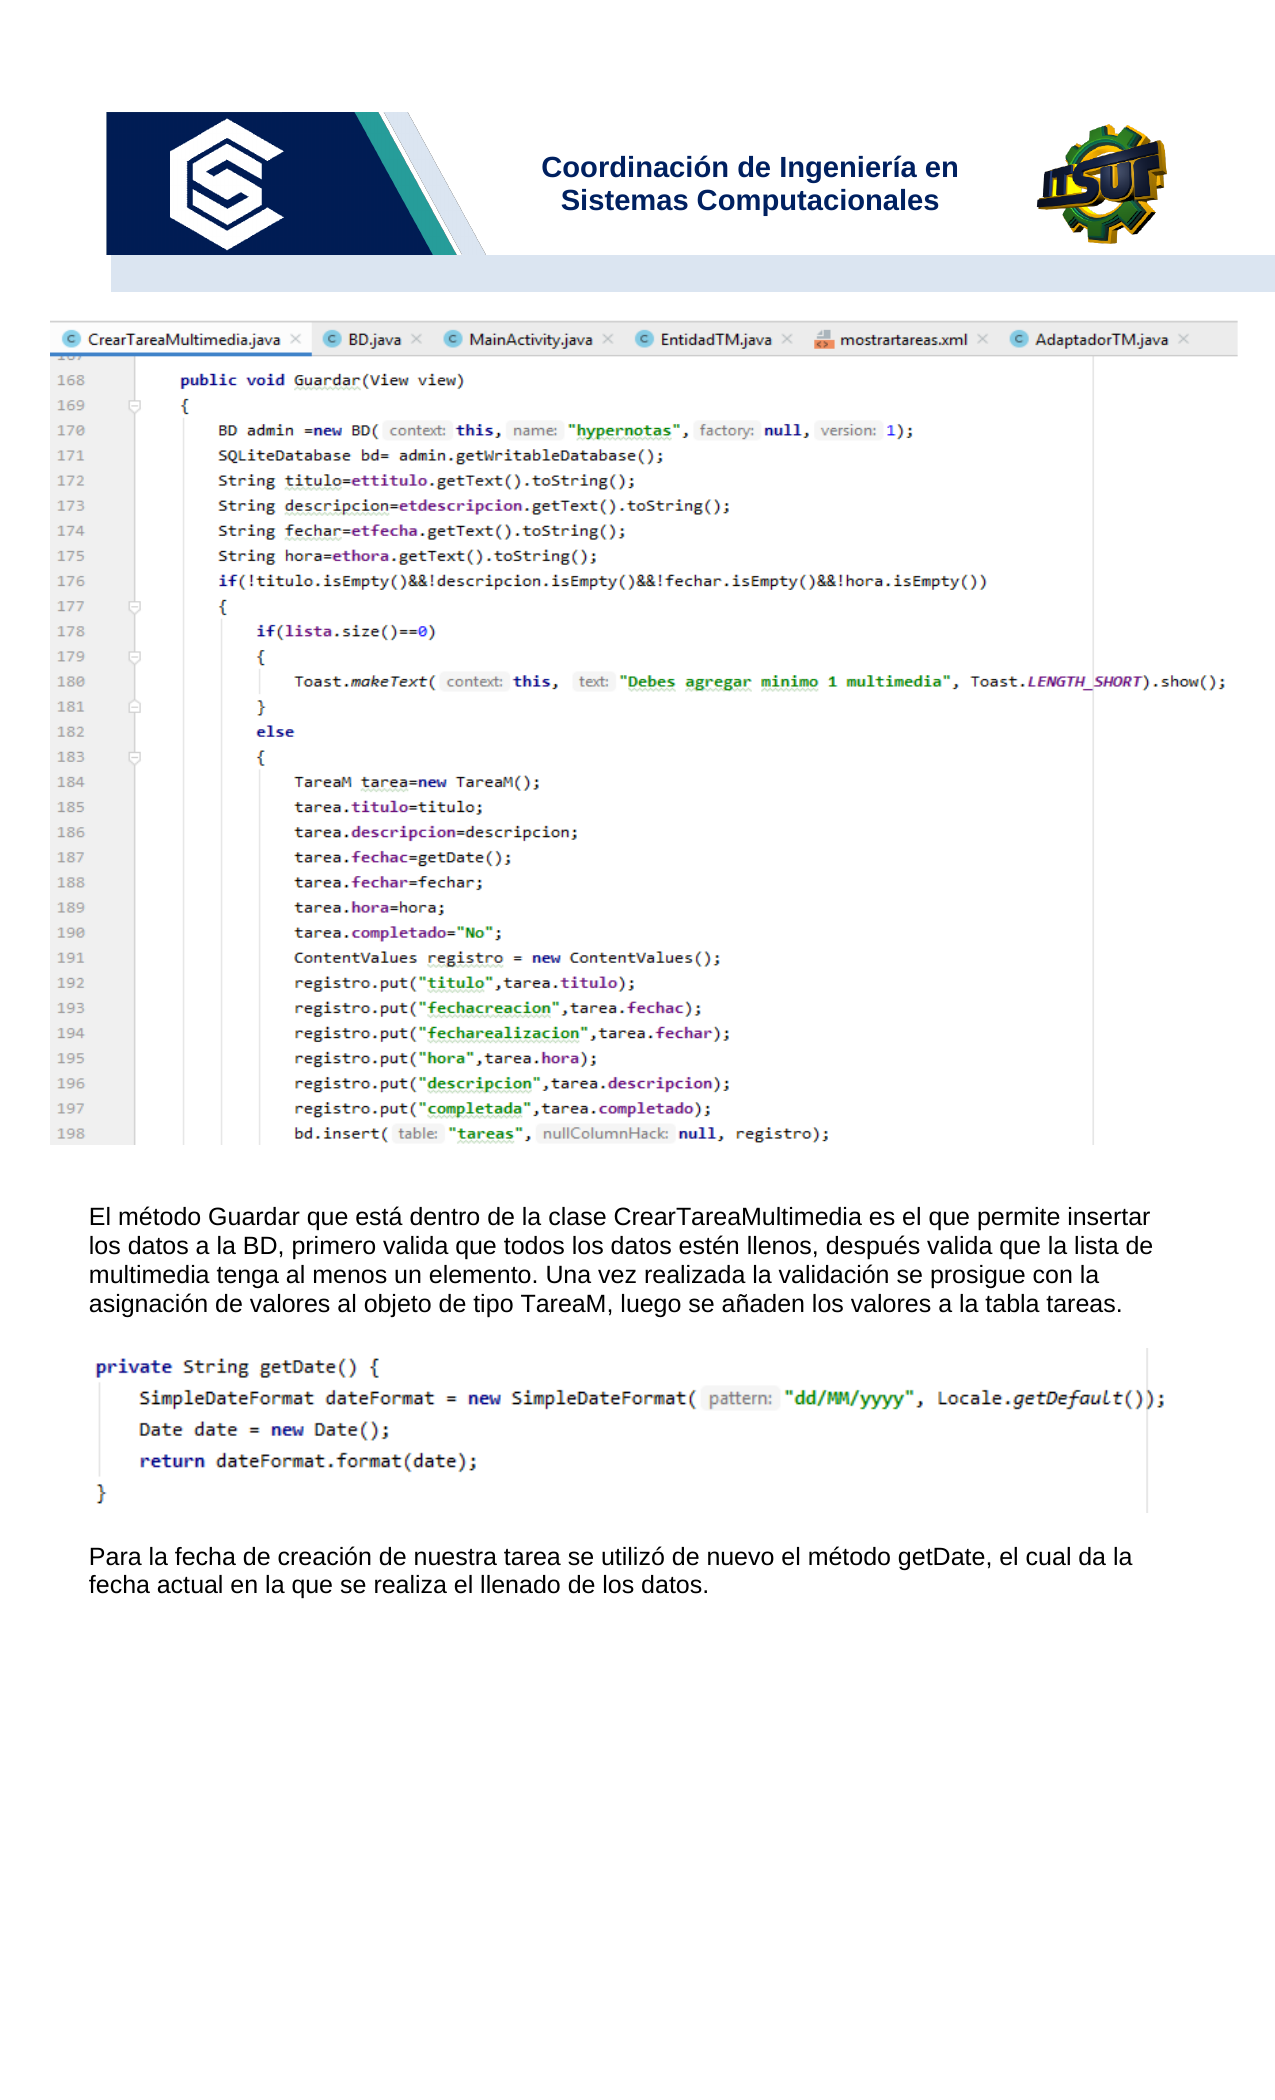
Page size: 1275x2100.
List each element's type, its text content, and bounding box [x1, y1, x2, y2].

picture [50, 320, 1238, 1145]
picture [106, 112, 488, 255]
text Para la fecha de creación de nuestra tarea se utilizó de nuevo el método getDate, el cual da la fecha actual en la que se realiza el llenado de los datos. [89, 1542, 1186, 1599]
text El método Guardar que está dentro de la clase CrearTareaMultimedia es el que permite insertar los datos a la BD, primero valida que todos los datos estén llenos, después valida que la lista de multimedia tenga al menos un elemento. Una vez realizada la validación se prosigue con la asignación de valores al objeto de tipo TareaM, luego se añaden los valores a la tabla tareas. [89, 1202, 1186, 1317]
picture [88, 1348, 1181, 1513]
picture [1012, 112, 1199, 252]
